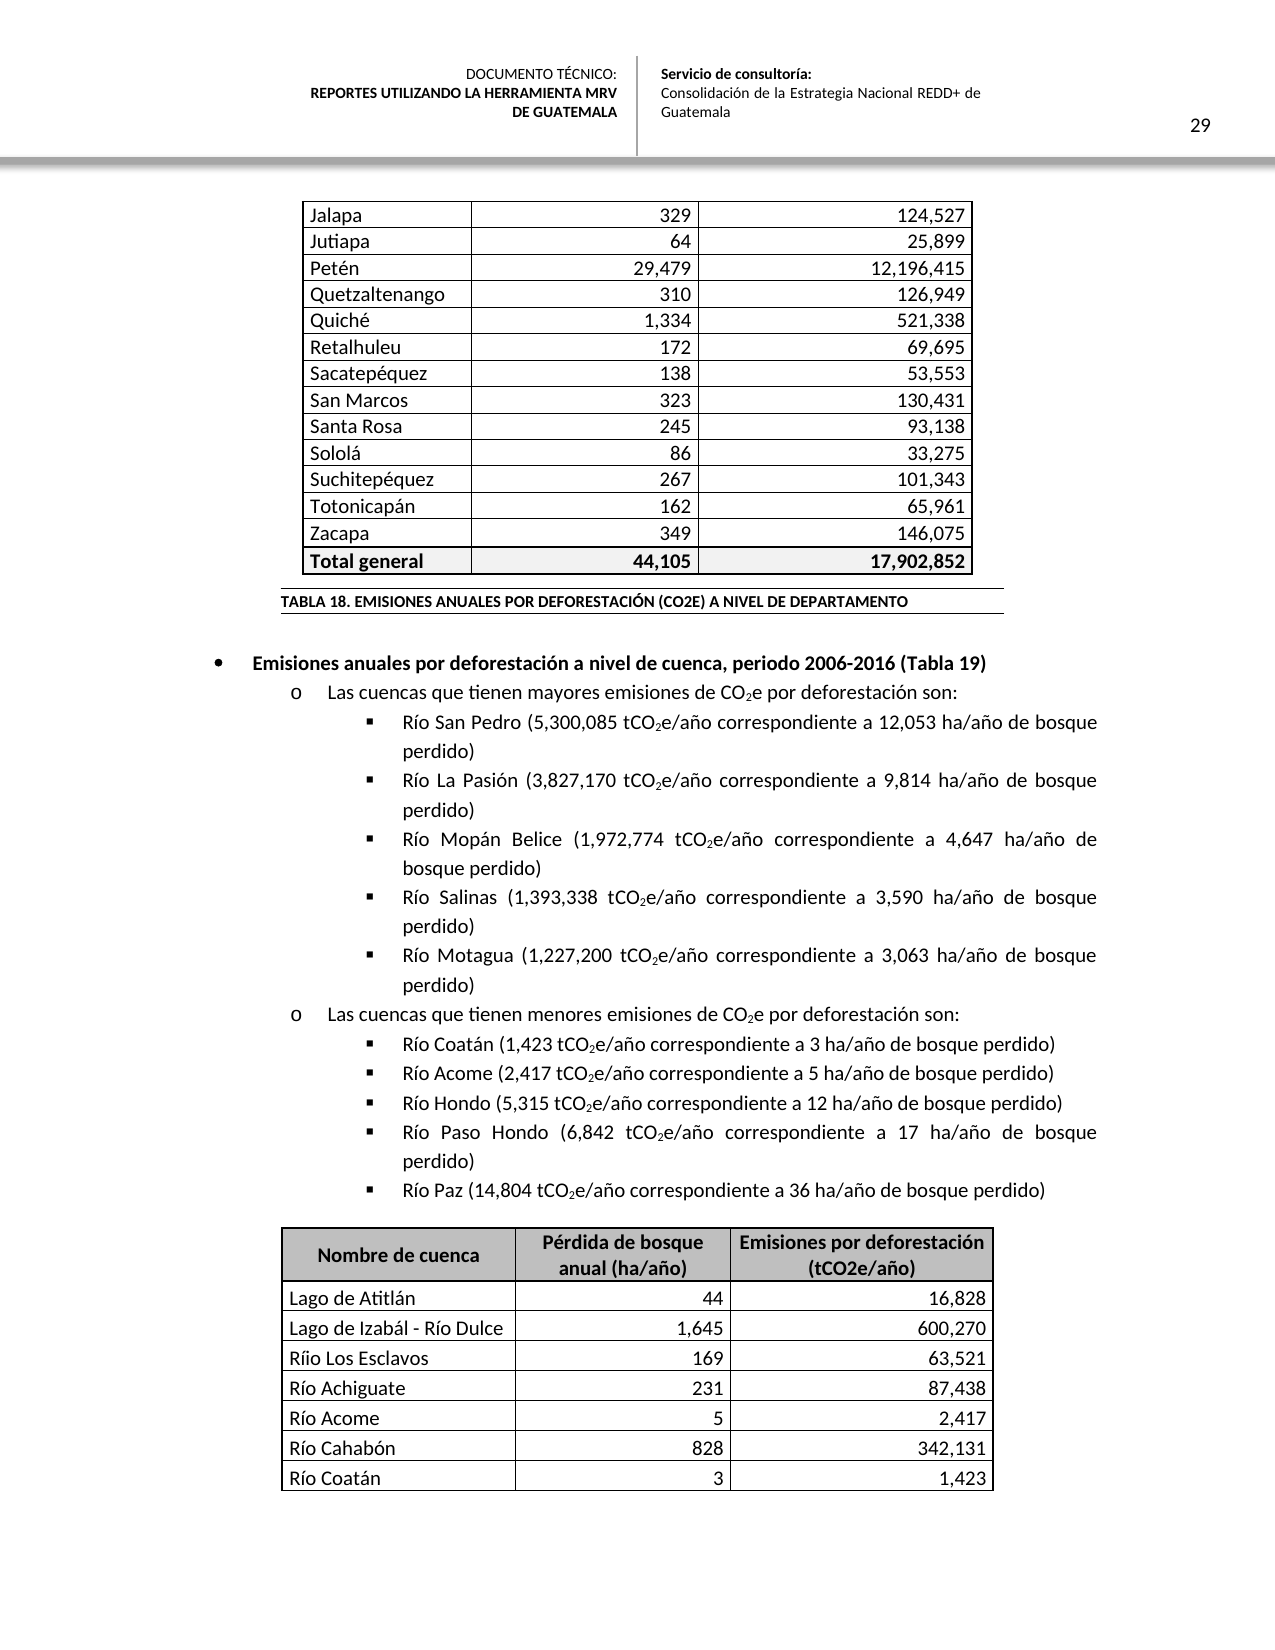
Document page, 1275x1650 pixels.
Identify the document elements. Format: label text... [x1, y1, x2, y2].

table_cell Río Achiguate [283, 1371, 515, 1400]
table_cell 310 [472, 281, 698, 307]
table_cell 3 [516, 1461, 730, 1490]
table_cell Río Coatán [283, 1461, 515, 1490]
table_cell 124,527 [699, 202, 971, 227]
table_cell 33,275 [699, 440, 971, 465]
text Tabla 18. Emisiones anuales por deforestación (CO2e) a nivel de departamento [281, 589, 1004, 613]
table_cell San Marcos [304, 387, 471, 412]
table_cell Lago de Izabál - Río Dulce [283, 1311, 515, 1340]
table_cell Ríio Los Esclavos [283, 1341, 515, 1370]
table_cell 63,521 [731, 1341, 992, 1370]
table_cell Zacapa [304, 519, 471, 546]
table_cell Lago de Atitlán [283, 1282, 515, 1310]
table_cell Quiché [304, 308, 471, 333]
table_cell Río Acome [283, 1401, 515, 1430]
list Río Mopán Belice (1,972,774 tCO2e/año correspondiente a 4,647 ha/año de bosque perdido) [365, 826, 1098, 881]
table_header Emisiones por deforestación (tCO2e/año) [731, 1229, 992, 1280]
table_cell 172 [472, 334, 698, 359]
table_cell 245 [472, 414, 698, 439]
table_cell 5 [516, 1401, 730, 1430]
table_cell Sololá [304, 440, 471, 465]
table_cell 600,270 [731, 1311, 992, 1340]
table_cell 231 [516, 1371, 730, 1400]
list Río La Pasión (3,827,170 tCO2e/año correspondiente a 9,814 ha/año de bosque perdido) [365, 768, 1098, 822]
table_cell 29,479 [472, 255, 698, 280]
table_cell 53,553 [699, 361, 971, 386]
table_cell 44,105 [472, 548, 698, 573]
list Las cuencas que tienen menores emisiones de CO2e por deforestación son: [290, 1001, 1098, 1027]
table_cell 169 [516, 1341, 730, 1370]
table_cell Totonicapán [304, 493, 471, 518]
table_cell Petén [304, 255, 471, 280]
table_cell Jutiapa [304, 228, 471, 254]
list Río Motagua (1,227,200 tCO2e/año correspondiente a 3,063 ha/año de bosque perdido) [365, 943, 1098, 997]
table_cell Río Cahabón [283, 1431, 515, 1460]
table_cell 126,949 [699, 281, 971, 307]
table_cell 12,196,415 [699, 255, 971, 280]
table_cell 64 [472, 228, 698, 254]
table_cell 25,899 [699, 228, 971, 254]
table_cell 130,431 [699, 387, 971, 412]
table_cell 93,138 [699, 414, 971, 439]
table_cell 329 [472, 202, 698, 227]
table_cell 1,423 [731, 1461, 992, 1490]
table_cell Suchitepéquez [304, 466, 471, 492]
table_cell 323 [472, 387, 698, 412]
table_cell Quetzaltenango [304, 281, 471, 307]
table_cell 162 [472, 493, 698, 518]
table_cell 87,438 [731, 1371, 992, 1400]
list Río Salinas (1,393,338 tCO2e/año correspondiente a 3,590 ha/año de bosque perdido) [365, 884, 1098, 939]
list Emisiones anuales por deforestación a nivel de cuenca, periodo 2006-2016 (Tabla 19) [215, 650, 1098, 675]
table_cell Santa Rosa [304, 414, 471, 439]
table_cell 17,902,852 [699, 548, 971, 573]
table_cell Sacatepéquez [304, 361, 471, 386]
table_cell 1,645 [516, 1311, 730, 1340]
table_cell 267 [472, 466, 698, 492]
list Río Acome (2,417 tCO2e/año correspondiente a 5 ha/año de bosque perdido) [365, 1061, 1098, 1086]
table_cell 349 [472, 519, 698, 546]
table_cell 2,417 [731, 1401, 992, 1430]
list Río Hondo (5,315 tCO2e/año correspondiente a 12 ha/año de bosque perdido) [365, 1090, 1098, 1115]
table_cell 146,075 [699, 519, 971, 546]
list Río San Pedro (5,300,085 tCO2e/año correspondiente a 12,053 ha/año de bosque perdido) [365, 709, 1098, 764]
table_cell 69,695 [699, 334, 971, 359]
table_cell 1,334 [472, 308, 698, 333]
table_cell 44 [516, 1282, 730, 1310]
table_header Nombre de cuenca [283, 1229, 515, 1280]
list Río Paso Hondo (6,842 tCO2e/año correspondiente a 17 ha/año de bosque perdido) [365, 1119, 1098, 1173]
list Las cuencas que tienen mayores emisiones de CO2e por deforestación son: [290, 679, 1098, 705]
table_cell 101,343 [699, 466, 971, 492]
table_cell Jalapa [304, 202, 471, 227]
table_cell 521,338 [699, 308, 971, 333]
table_cell 65,961 [699, 493, 971, 518]
list Río Coatán (1,423 tCO2e/año correspondiente a 3 ha/año de bosque perdido) [365, 1031, 1098, 1057]
table_cell 138 [472, 361, 698, 386]
table_cell Total general [304, 548, 471, 573]
list Río Paz (14,804 tCO2e/año correspondiente a 36 ha/año de bosque perdido) [365, 1177, 1098, 1203]
table_cell 86 [472, 440, 698, 465]
table_cell Retalhuleu [304, 334, 471, 359]
table_cell 342,131 [731, 1431, 992, 1460]
table_cell 828 [516, 1431, 730, 1460]
table_header Pérdida de bosque anual (ha/año) [516, 1229, 730, 1280]
table_cell 16,828 [731, 1282, 992, 1310]
